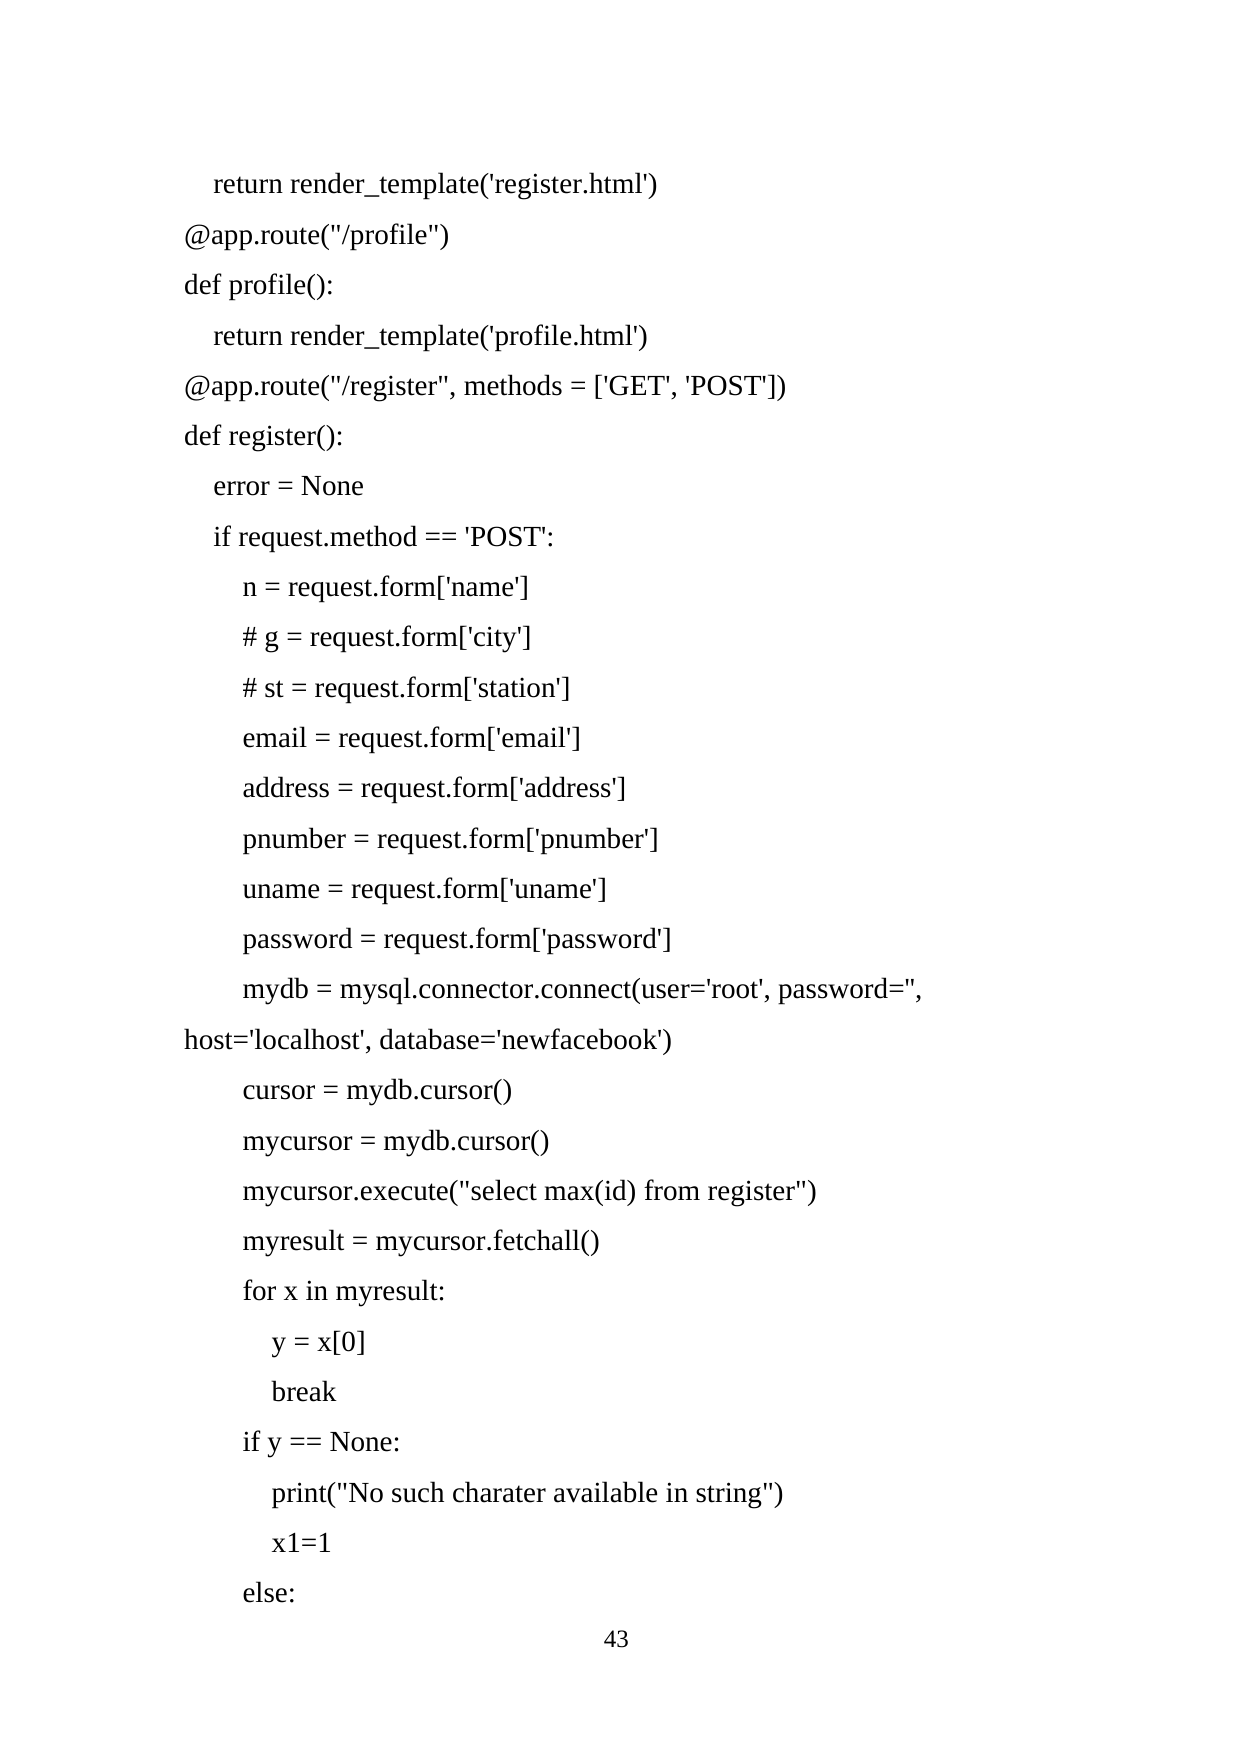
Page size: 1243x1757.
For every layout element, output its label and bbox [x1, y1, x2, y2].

text [184, 167, 1006, 1609]
